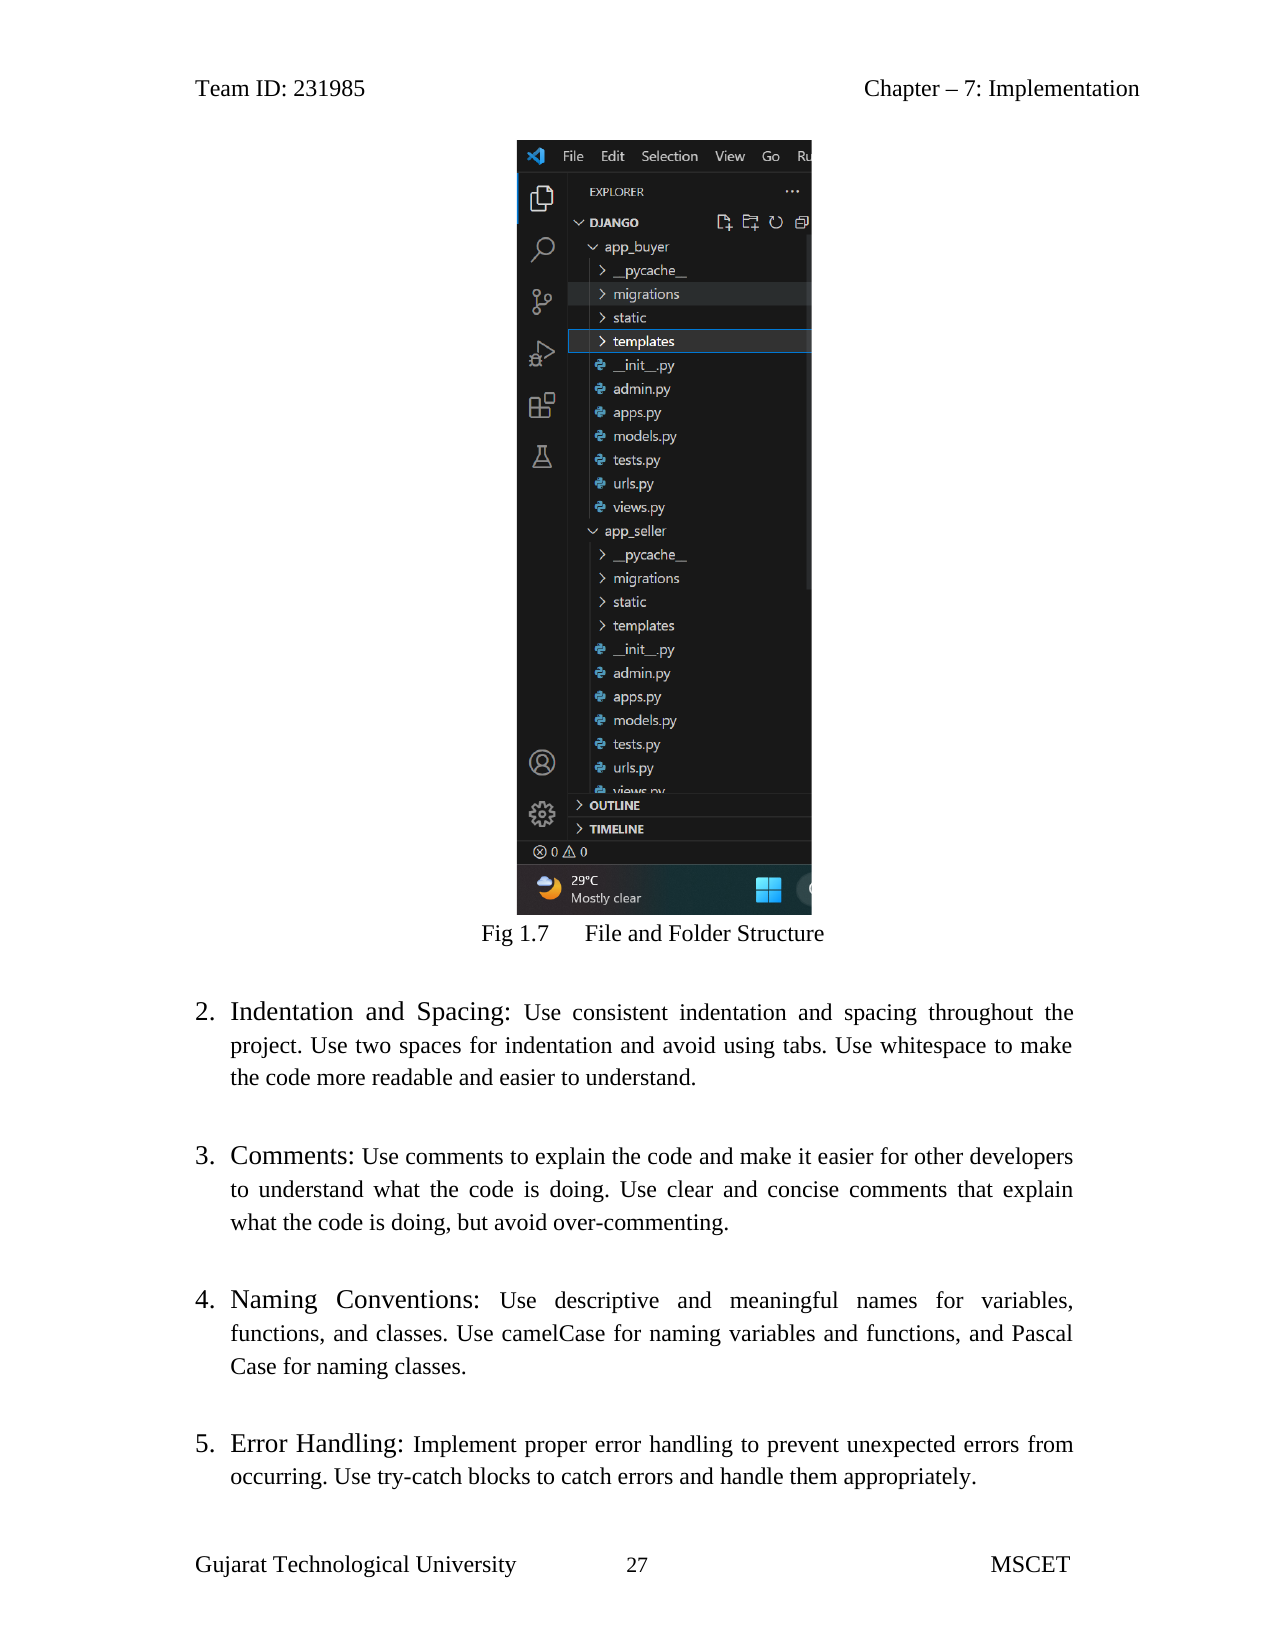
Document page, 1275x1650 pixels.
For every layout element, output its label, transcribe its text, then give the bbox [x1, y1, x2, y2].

list Indentation and Spacing: Use consistent indentation and spacing throughout the project. Use two spaces for indentation and avoid using tabs. Use whitespace to make the code more readable and easier to understand. [195, 995, 1075, 1091]
picture [516, 140, 812, 915]
list Naming Conventions: Use descriptive and meaningful names for variables, functions, and classes. Use camelCase for naming variables and functions, and Pascal Case for naming classes. [195, 1283, 1075, 1379]
list Error Handling: Implement proper error handling to prevent unexpected errors from occurring. Use try-catch blocks to catch errors and handle them appropriately. [195, 1427, 1075, 1490]
text Fig 1.7 File and Folder Structure [195, 919, 1076, 947]
list Comments: Use comments to explain the code and make it easier for other developers to understand what the code is doing. Use clear and concise comments that explain what the code is doing, but avoid over-commenting. [195, 1139, 1075, 1235]
